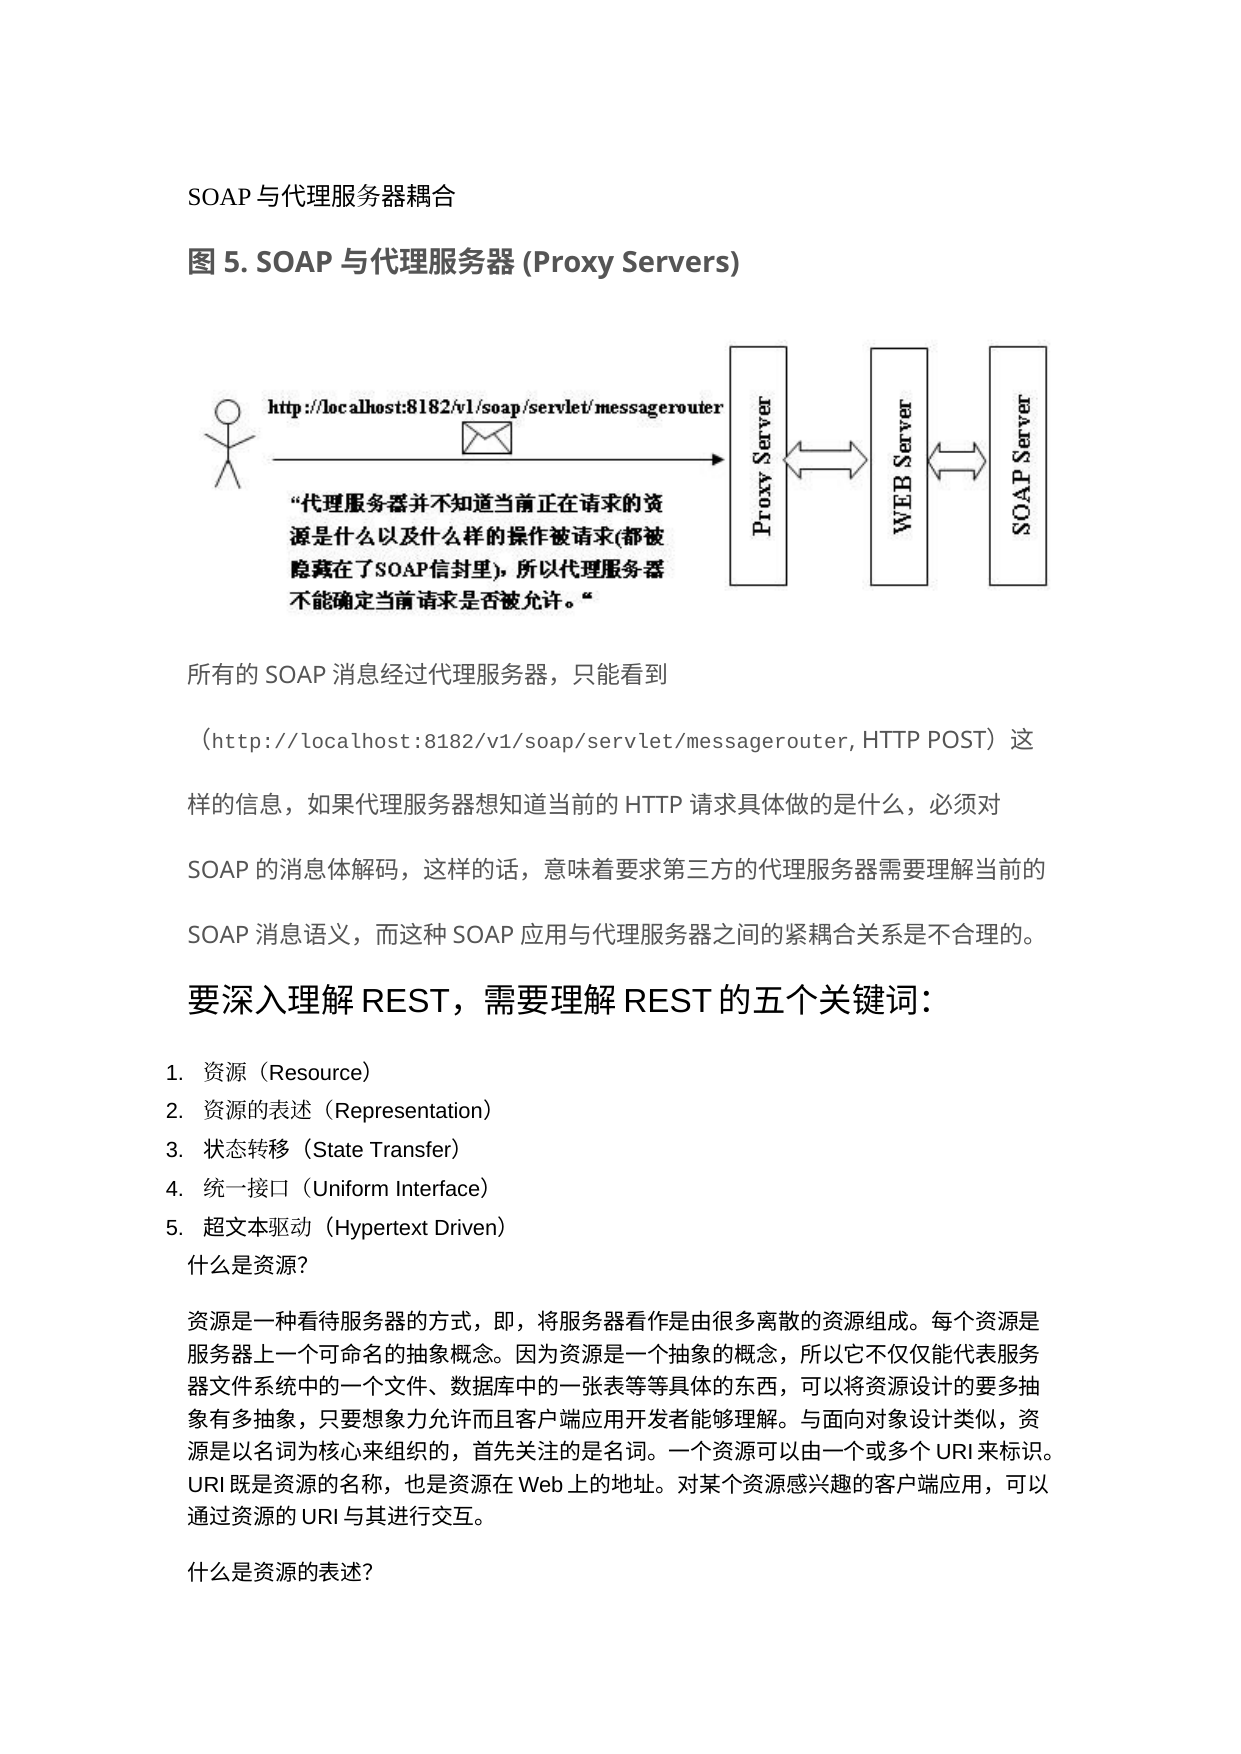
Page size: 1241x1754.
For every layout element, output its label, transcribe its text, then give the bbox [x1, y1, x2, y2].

subtitle 图 5. SOAP 与代理服务器 (Proxy Servers) [187, 227, 1053, 292]
text 所有的 SOAP 消息经过代理服务器，只能看到（http://localhost:8182/v1/soap/servlet/messagerouter, HTTP POST）这样的信息，如果代理服务器想知道当前的 HTTP 请求具体做的是什么，必须对 SOAP 的消息体解码，这样的话，意味着要求第三方的代理服务器需要理解当前的 SOAP 消息语义，而这种 SOAP 应用与代理服务器之间的紧耦合关系是不合理的。 [187, 641, 1053, 966]
text 什么是资源的表述？ [187, 1555, 1053, 1587]
text 资源是一种看待服务器的方式，即，将服务器看作是由很多离散的资源组成。每个资源是服务器上一个可命名的抽象概念。因为资源是一个抽象的概念，所以它不仅仅能代表服务器文件系统中的一个文件、数据库中的一张表等等具体的东西，可以将资源设计的要多抽象有多抽象，只要想象力允许而且客户端应用开发者能够理解。与面向对象设计类似，资源是以名词为核心来组织的，首先关注的是名词。一个资源可以由一个或多个URI来标识。URI既是资源的名称，也是资源在Web上的地址。对某个资源感兴趣的客户端应用，可以通过资源的URI与其进行交互。 [187, 1304, 1053, 1531]
list 状态转移（State Transfer） [166, 1132, 1053, 1164]
picture [187, 315, 1077, 638]
text 要深入理解REST，需要理解REST的五个关键词： [187, 966, 1053, 1031]
text SOAP与代理服务器耦合 [187, 162, 1053, 227]
text 什么是资源？ [187, 1248, 1053, 1280]
list 资源（Resource） [166, 1054, 1053, 1087]
list 统一接口（Uniform Interface） [166, 1170, 1053, 1203]
list 超文本驱动（Hypertext Driven） [166, 1209, 1053, 1242]
list 资源的表述（Representation） [166, 1093, 1053, 1125]
